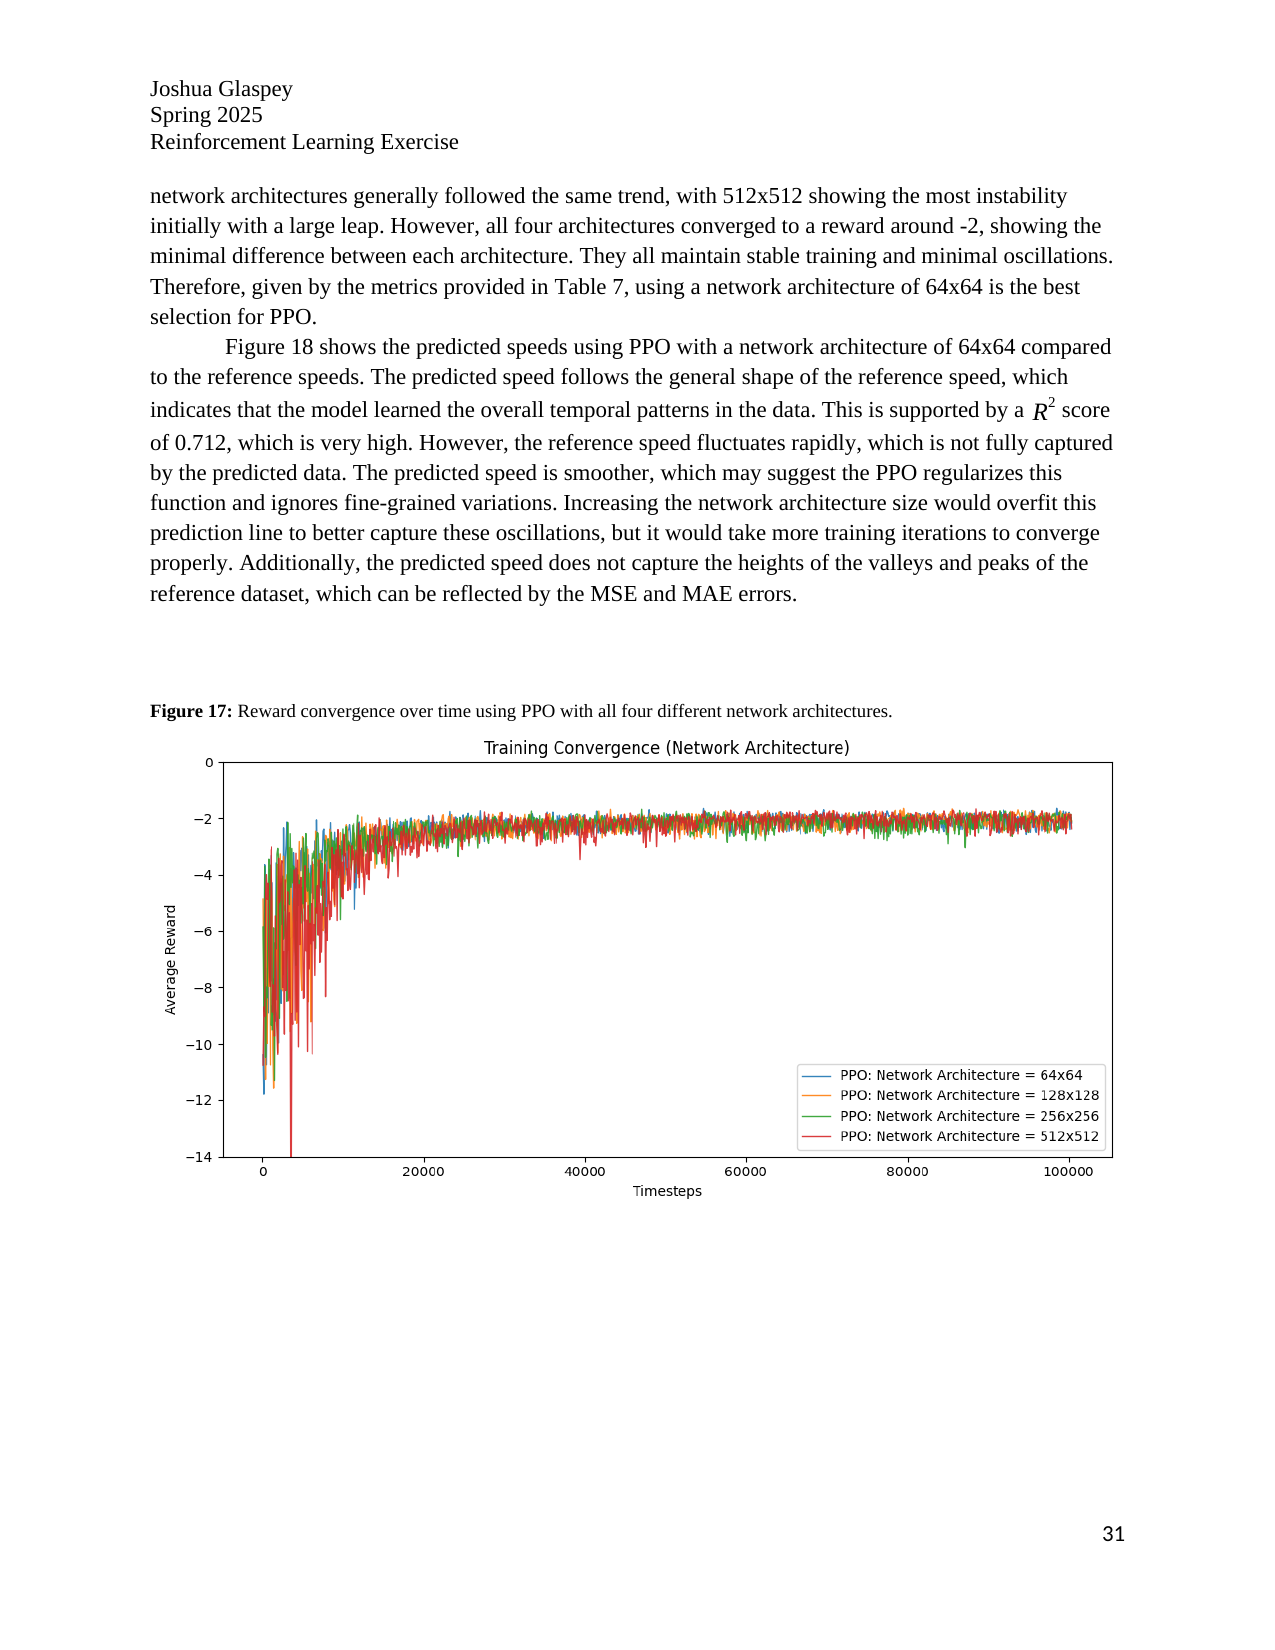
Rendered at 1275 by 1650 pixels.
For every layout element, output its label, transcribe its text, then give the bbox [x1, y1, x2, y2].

picture [150, 725, 1125, 1213]
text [150, 182, 1125, 329]
text Figure 17: Reward convergence over time using PPO with all four different network architectures. [150, 700, 1125, 722]
text Figure 18 shows the predicted speeds using PPO with a network architecture of 64x64 compared to the reference speeds. The predicted speed follows the general shape of the reference speed, which indicates that the model learned the overall temporal patterns in the data. This is supported by a score of 0.712, which is very high. However, the reference speed fluctuates rapidly, which is not fully captured by the predicted data. The predicted speed is smoother, which may suggest the PPO regularizes this function and ignores fine-grained variations. Increasing the network architecture size would overfit this prediction line to better capture these oscillations, but it would take more training iterations to converge properly. Additionally, the predicted speed does not capture the heights of the valleys and peaks of the reference dataset, which can be reflected by the MSE and MAE errors. [150, 333, 1125, 606]
